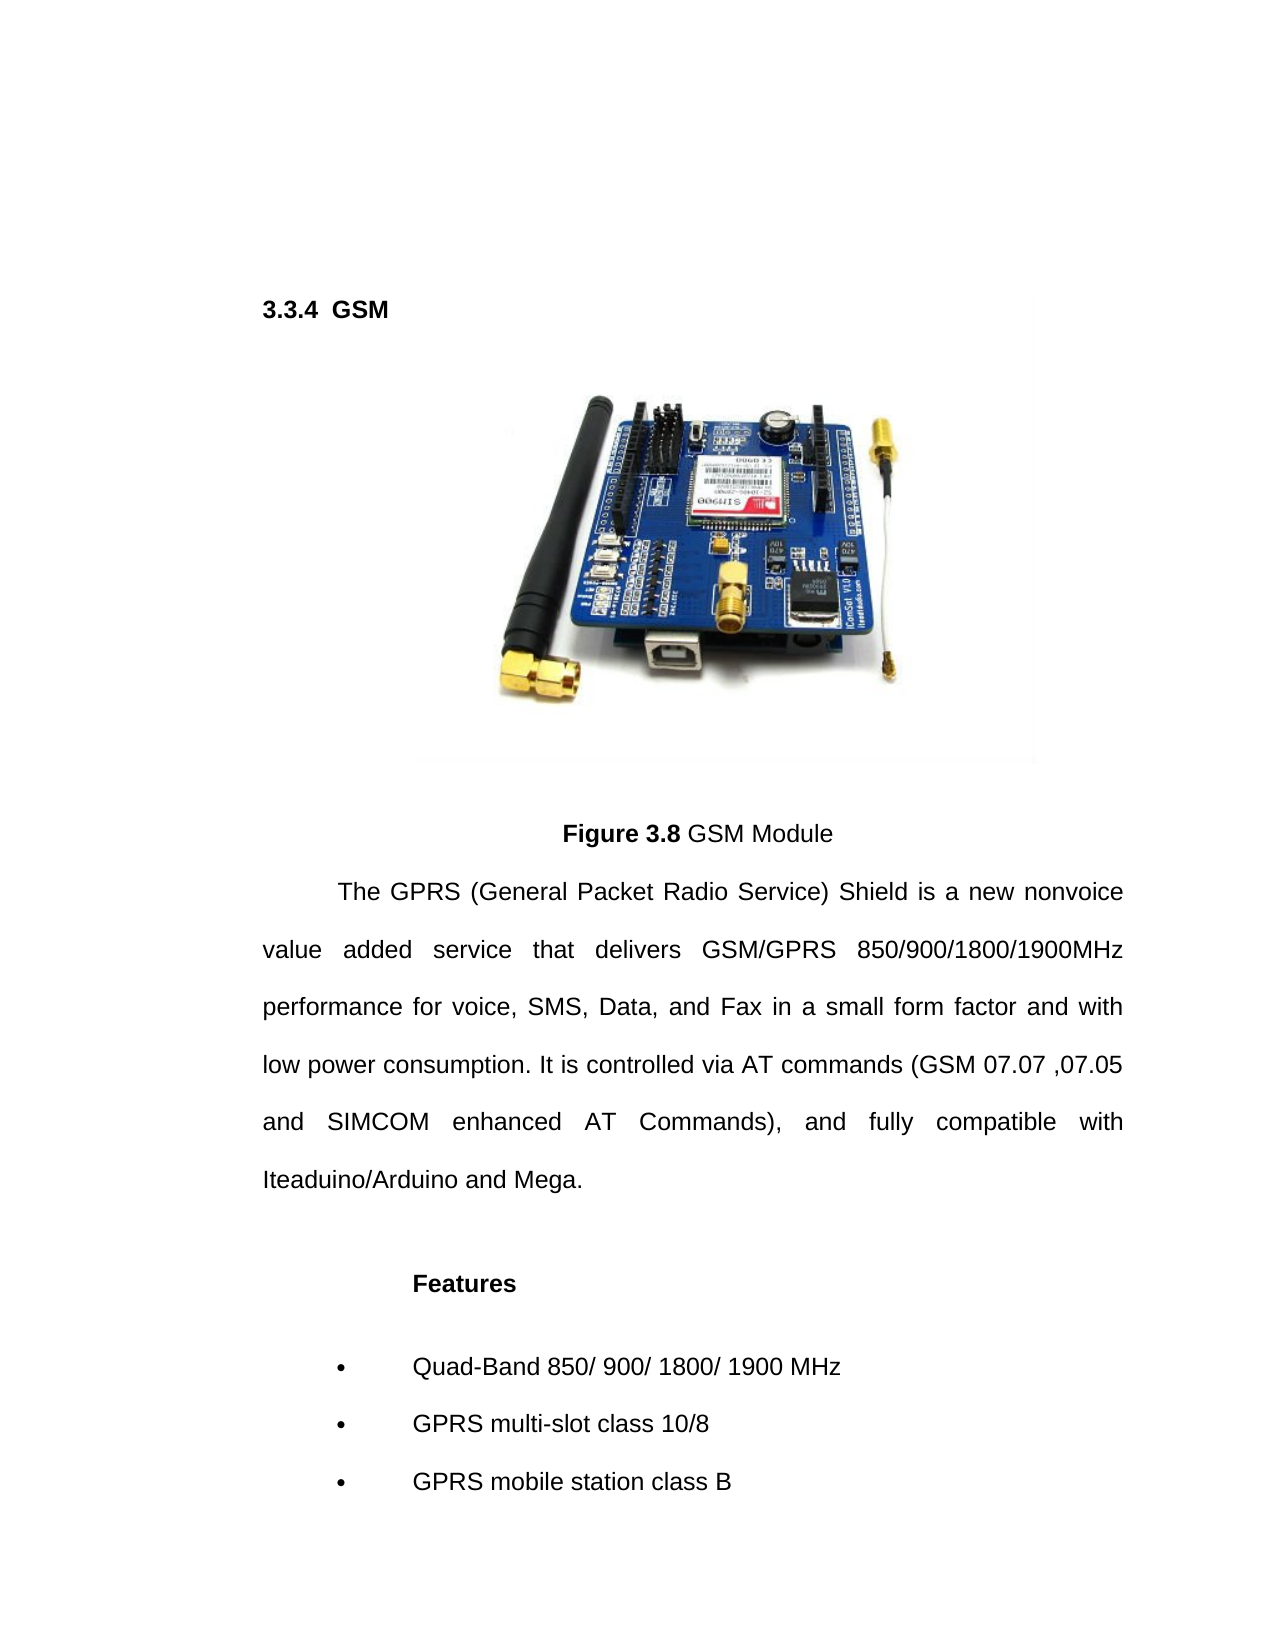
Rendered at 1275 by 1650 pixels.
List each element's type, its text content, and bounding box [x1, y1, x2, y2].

subtitle Figure 3.8 GSM Module [487, 375, 1125, 848]
picture [414, 296, 1037, 764]
text The GPRS (General Packet Radio Service) Shield is a new nonvoice value added service that delivers GSM/GPRS 850/900/1800/1900MHz performance for voice, SMS, Data, and Fax in a small form factor and with low power consumption. It is controlled via AT commands (GSM 07.07 ,07.05 and SIMCOM enhanced AT Commands), and fully compatible with Iteaduino/Arduino and Mega. [262, 877, 1125, 1193]
list GPRS multi-slot class 10/8 [262, 1409, 1125, 1438]
list Quad-Band 850/ 900/ 1800/ 1900 MHz [262, 1352, 1125, 1381]
subtitle Features [337, 1269, 1125, 1298]
list 3.3.4 GSM [262, 295, 1125, 324]
list GPRS mobile station class B [262, 1467, 1125, 1496]
